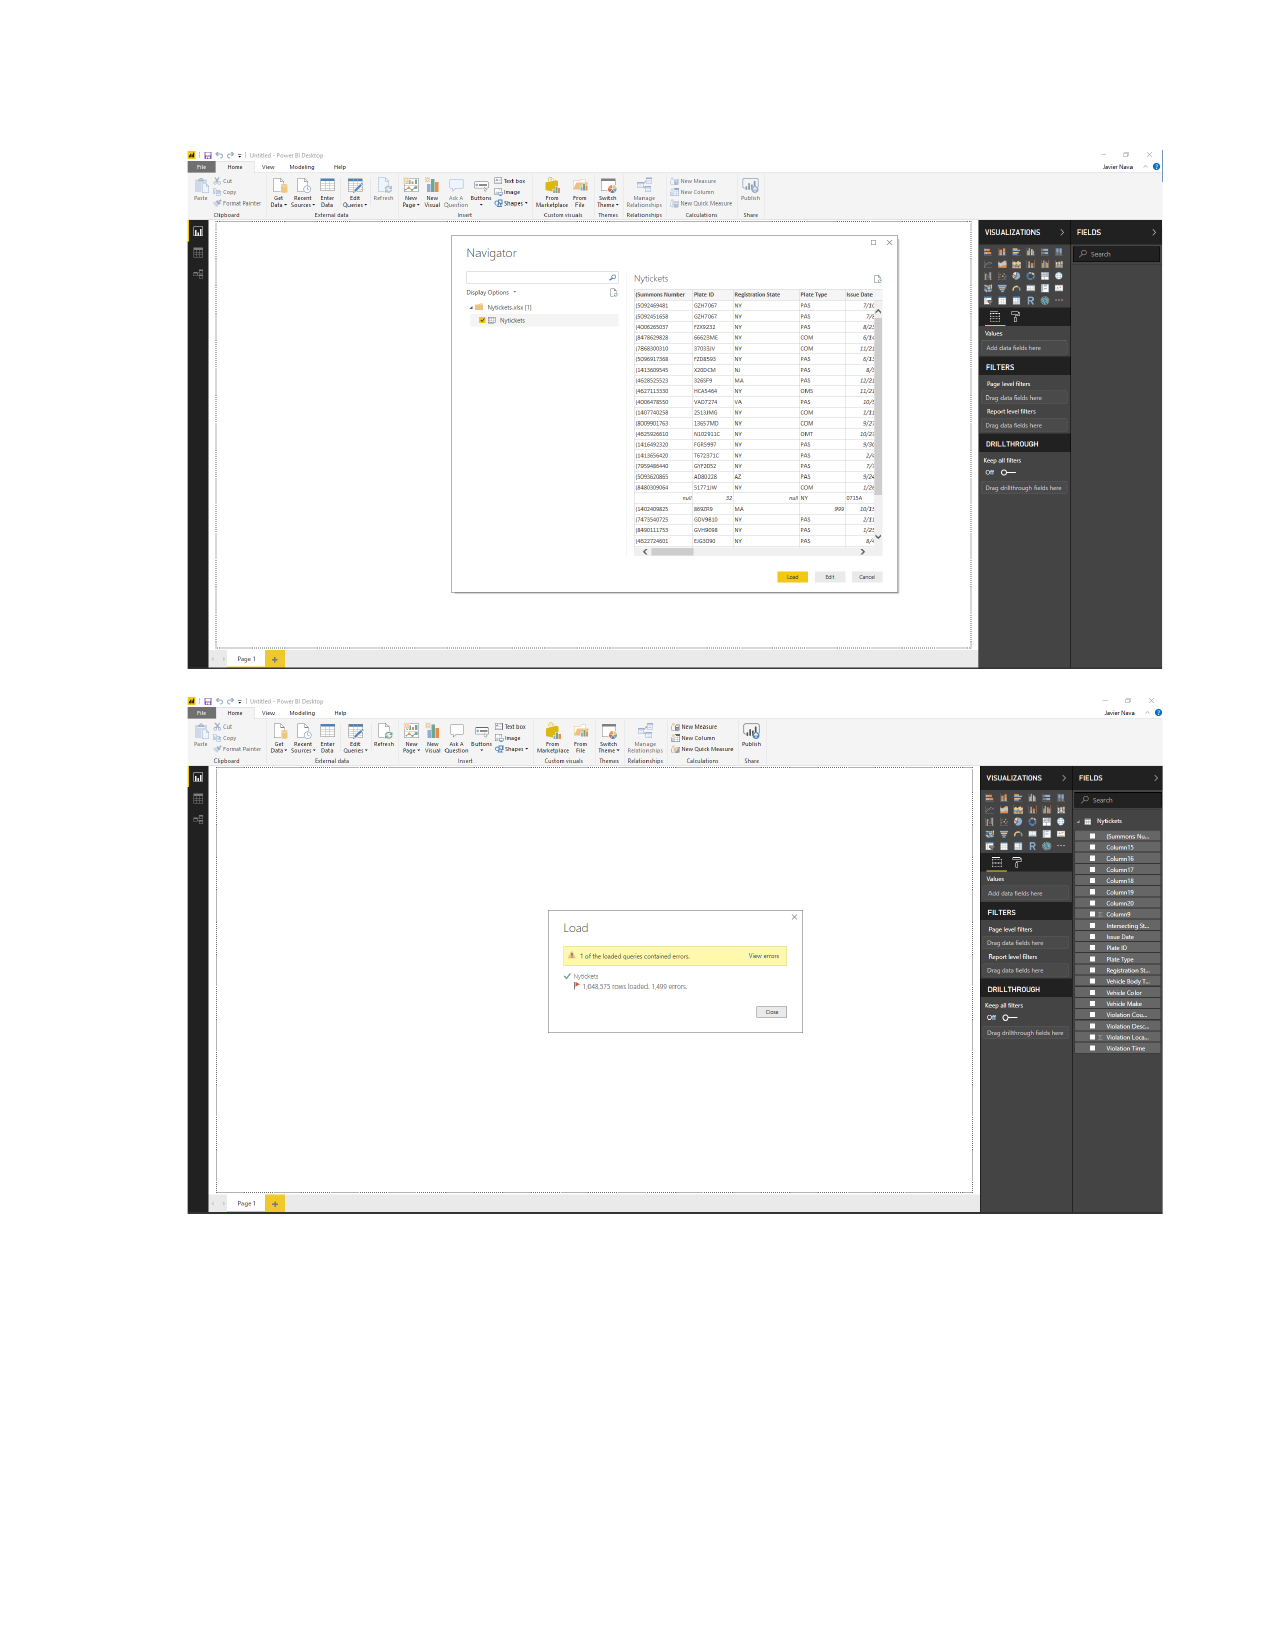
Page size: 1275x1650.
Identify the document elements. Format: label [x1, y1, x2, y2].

picture [187, 150, 1163, 669]
picture [187, 695, 1163, 1214]
